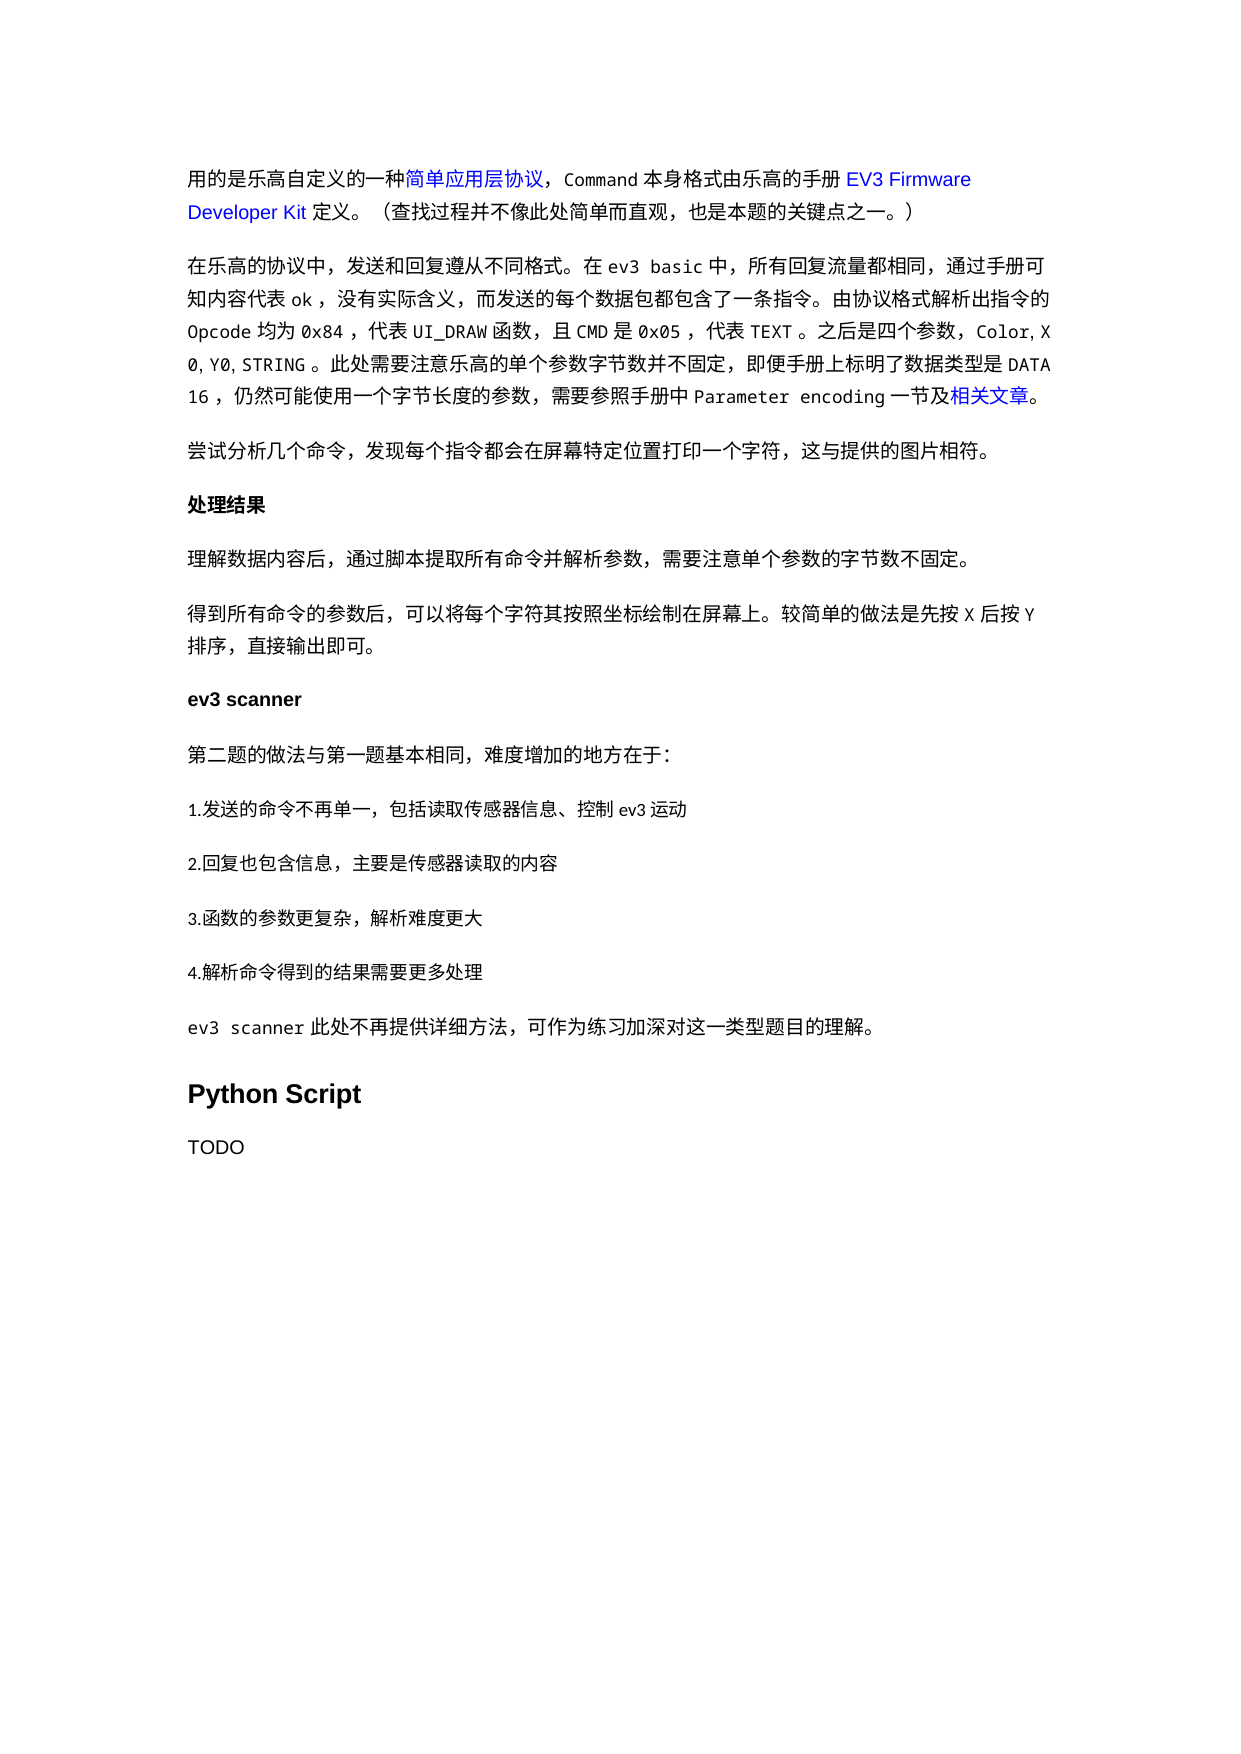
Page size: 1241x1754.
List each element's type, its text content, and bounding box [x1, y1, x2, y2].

text 理解数据内容后，通过脚本提取所有命令并解析参数，需要注意单个参数的字节数不固定。 [187, 542, 1053, 574]
subtitle Python Script [187, 1077, 1053, 1109]
text 第二题的做法与第一题基本相同，难度增加的地方在于： [187, 738, 1053, 770]
text ev3 scanner 此处不再提供详细方法，可作为练习加深对这一类型题目的理解。 [187, 1009, 1053, 1042]
text 1.发送的命令不再单一，包括读取传感器信息、控制 ev3 运动 [187, 792, 1053, 824]
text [187, 162, 1053, 227]
text TODO [187, 1131, 1053, 1164]
text 得到所有命令的参数后，可以将每个字符其按照坐标绘制在屏幕上。较简单的做法是先按 X 后按 Y 排序，直接输出即可。 [187, 596, 1053, 661]
text 3.函数的参数更复杂，解析难度更大 [187, 901, 1053, 933]
text 在乐高的协议中，发送和回复遵从不同格式。在 ev3 basic 中，所有回复流量都相同，通过手册可知内容代表 ok ，没有实际含义，而发送的每个数据包都包含了一条指令。由协议格式解析出指令的 Opcode 均为 0x84 ，代表 UI_DRAW 函数，且 CMD 是 0x05 ，代表 TEXT 。之后是四个参数，Color, X0, Y0, STRING 。此处需要注意乐高的单个参数字节数并不固定，即便手册上标明了数据类型是 DATA16 ，仍然可能使用一个字节长度的参数，需要参照手册中 Parameter encoding 一节及相关文章。 [187, 249, 1053, 411]
text ev3 scanner [187, 683, 1053, 716]
text 尝试分析几个命令，发现每个指令都会在屏幕特定位置打印一个字符，这与提供的图片相符。 [187, 433, 1053, 466]
subtitle 处理结果 [187, 488, 1053, 520]
text 4.解析命令得到的结果需要更多处理 [187, 955, 1053, 988]
text 2.回复也包含信息，主要是传感器读取的内容 [187, 846, 1053, 879]
